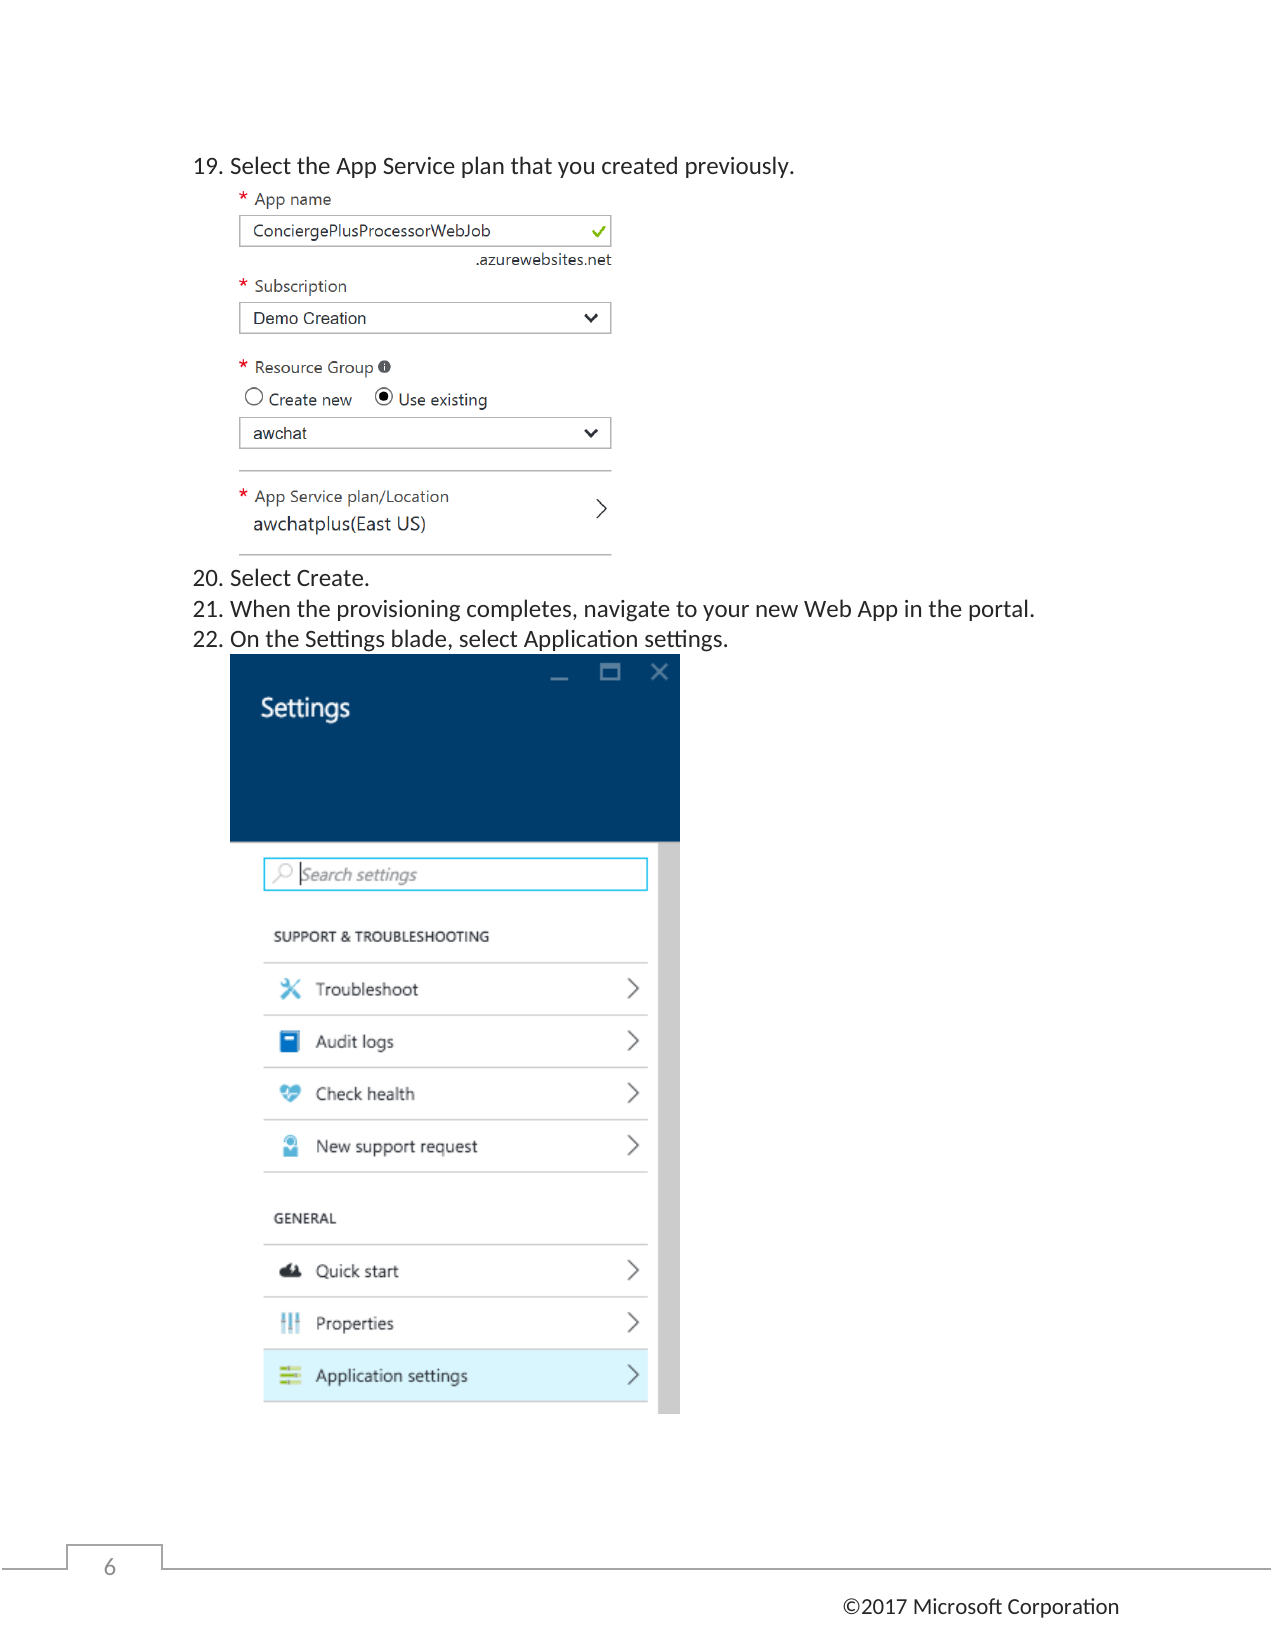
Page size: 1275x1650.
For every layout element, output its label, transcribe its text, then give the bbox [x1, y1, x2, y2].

picture [230, 180, 623, 563]
picture [230, 654, 680, 1414]
list When the provisioning completes, navigate to your new Web App in the portal. [192, 593, 1125, 623]
list Select Create. [192, 562, 1125, 593]
